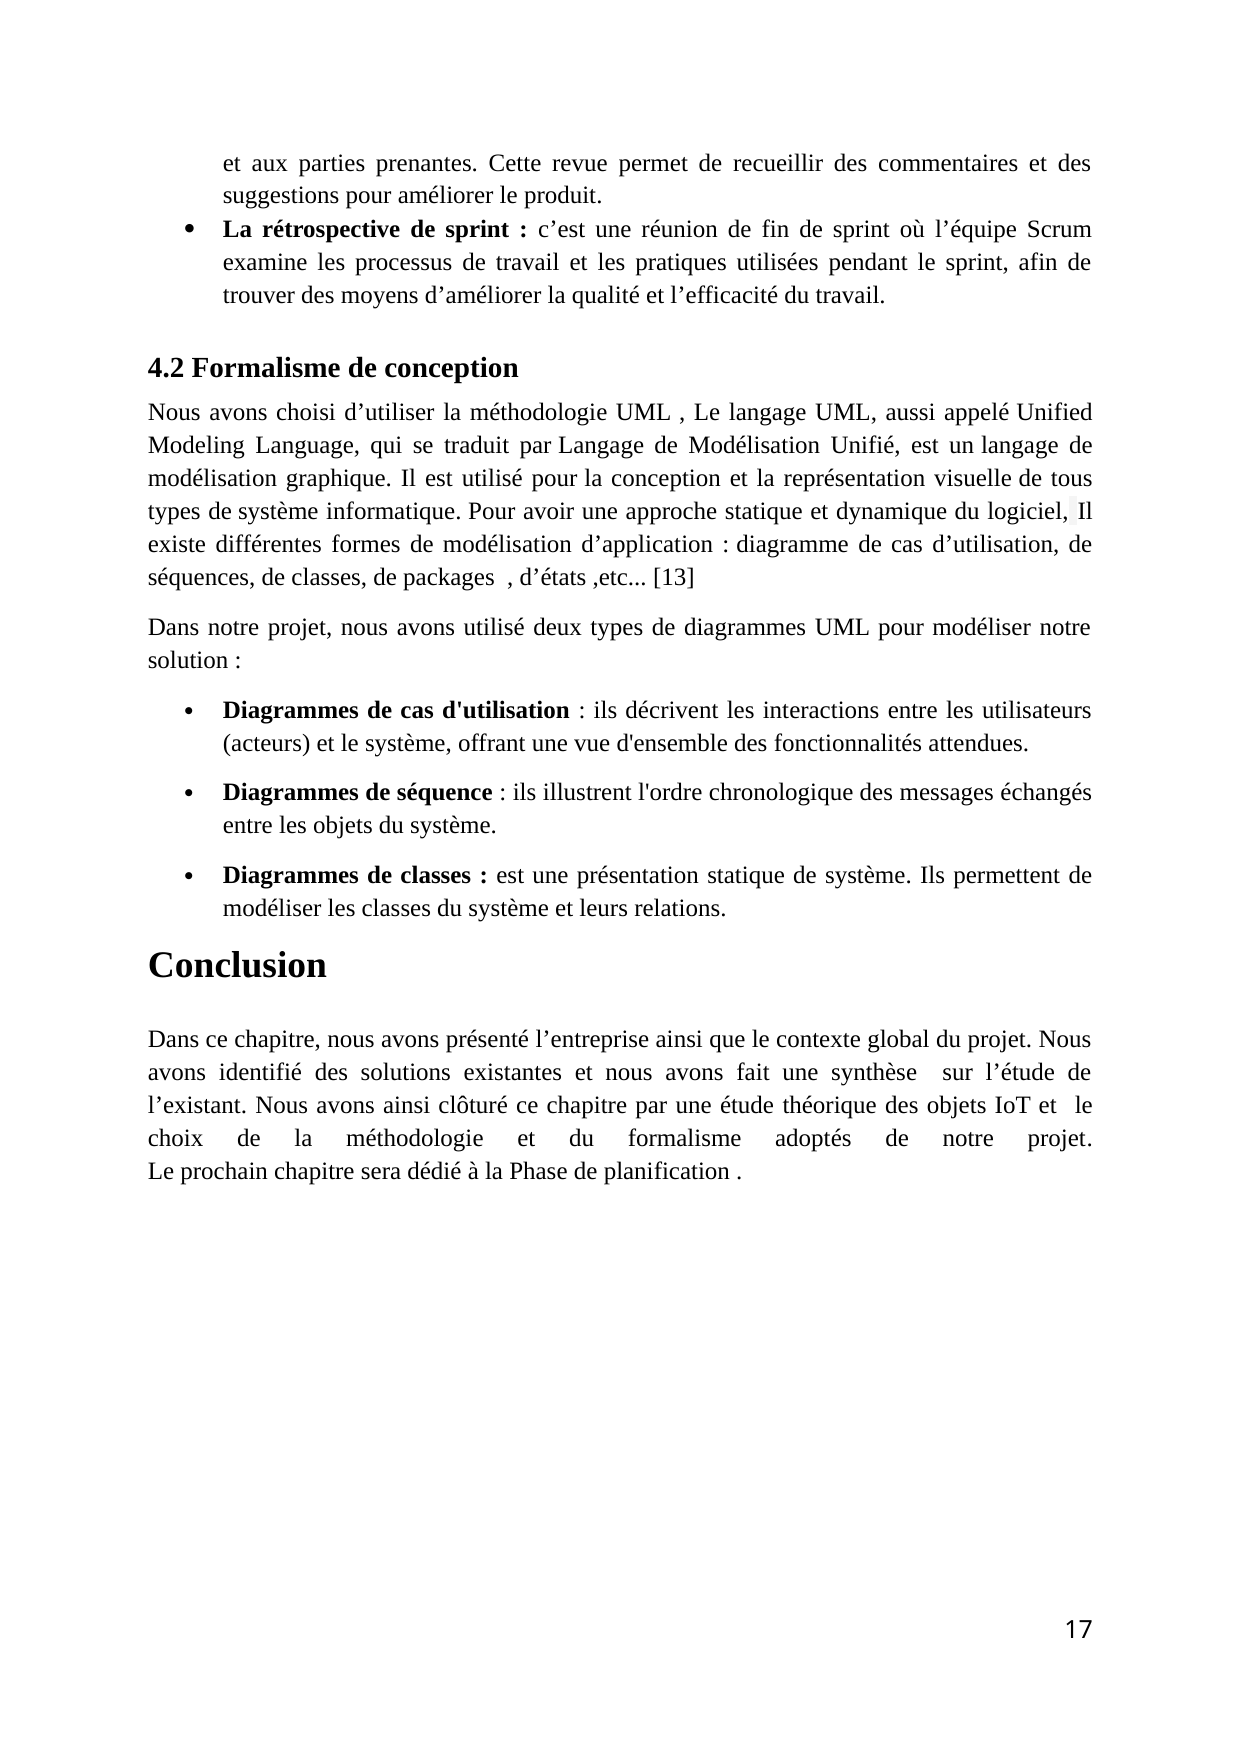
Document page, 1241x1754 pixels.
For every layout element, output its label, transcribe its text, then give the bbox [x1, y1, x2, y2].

list Diagrammes de classes : est une présentation statique de système. Ils permettent de modéliser les classes du système et leurs relations. [185, 860, 1093, 922]
text Nous avons choisi d’utiliser la méthodologie UML , Le langage UML, aussi appelé Unified Modeling Language, qui se traduit par Langage de Modélisation Unifié, est un langage de modélisation graphique. Il est utilisé pour la conception et la représentation visuelle de tous types de système informatique. Pour avoir une approche statique et dynamique du logiciel, Il existe différentes formes de modélisation d’application : diagramme de cas d’utilisation, de séquences, de classes, de packages , d’états ,etc... [148, 397, 1093, 591]
list Diagrammes de cas d'utilisation : ils décrivent les interactions entre les utilisateurs (acteurs) et le système, offrant une vue d'ensemble des fonctionnalités attendues. ​ [185, 695, 1093, 756]
text Dans ce chapitre, nous avons présenté l’entreprise ainsi que le contexte global du projet. Nous avons identifié des solutions existantes et nous avons fait une synthèse sur l’étude de l’existant. Nous avons ainsi clôturé ce chapitre par une étude théorique des objets IoT et le choix de la méthodologie et du formalisme adoptés de notre projet. Le prochain chapitre sera dédié à la Phase de planification . [148, 1024, 1093, 1185]
list La rétrospective de sprint : c’est une réunion de fin de sprint où l’équipe Scrum examine les processus de travail et les pratiques utilisées pendant le sprint, afin de trouver des moyens d’améliorer la qualité et l’efficacité du travail. [185, 214, 1093, 308]
text Dans notre projet, nous avons utilisé deux types de diagrammes UML pour modéliser notre solution :​ [148, 612, 1093, 674]
subtitle 4.2 Formalisme de conception [148, 350, 1093, 384]
list Diagrammes de séquence : ils illustrent l'ordre chronologique des messages échangés entre les objets du système. [185, 777, 1093, 839]
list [185, 148, 1093, 209]
text Conclusion [148, 943, 1093, 986]
